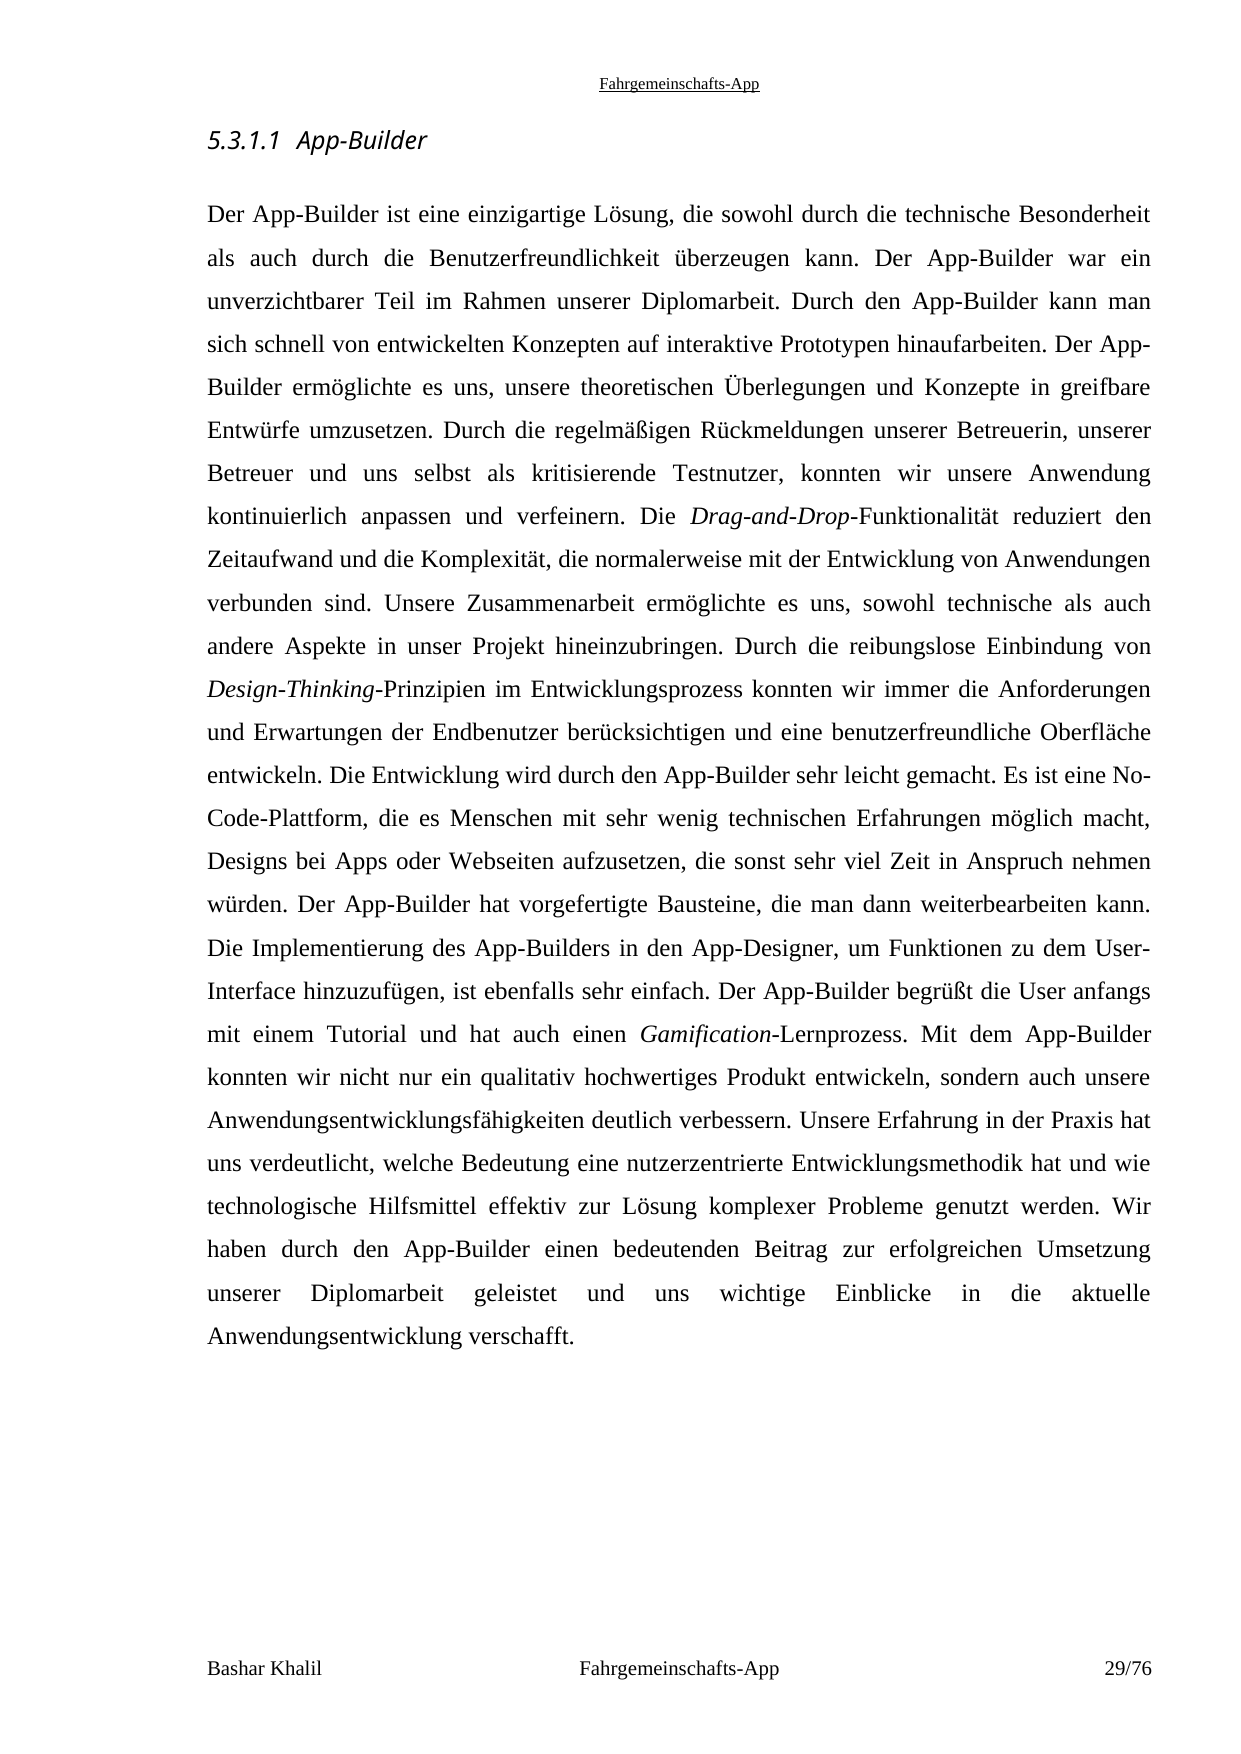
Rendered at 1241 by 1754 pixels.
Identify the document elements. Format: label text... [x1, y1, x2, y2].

subtitle App-Builder [207, 122, 1152, 156]
text Der App-Builder ist eine einzigartige Lösung, die sowohl durch die technische Besonderheit als auch durch die Benutzerfreundlichkeit überzeugen kann. Der App-Builder war ein unverzichtbarer Teil im Rahmen unserer Diplomarbeit. Durch den App-Builder kann man sich schnell von entwickelten Konzepten auf interaktive Prototypen hinaufarbeiten. Der App-Builder ermöglichte es uns, unsere theoretischen Überlegungen und Konzepte in greifbare Entwürfe umzusetzen. Durch die regelmäßigen Rückmeldungen unserer Betreuerin, unserer Betreuer und uns selbst als kritisierende Testnutzer, konnten wir unsere Anwendung kontinuierlich anpassen und verfeinern. Die Drag-and-Drop-Funktionalität reduziert den Zeitaufwand und die Komplexität, die normalerweise mit der Entwicklung von Anwendungen verbunden sind. Unsere Zusammenarbeit ermöglichte es uns, sowohl technische als auch andere Aspekte in unser Projekt hineinzubringen. Durch die reibungslose Einbindung von Design-Thinking-Prinzipien im Entwicklungsprozess konnten wir immer die Anforderungen und Erwartungen der Endbenutzer berücksichtigen und eine benutzerfreundliche Oberfläche entwickeln. Die Entwicklung wird durch den App-Builder sehr leicht gemacht. Es ist eine No-Code-Plattform, die es Menschen mit sehr wenig technischen Erfahrungen möglich macht, Designs bei Apps oder Webseiten aufzusetzen, die sonst sehr viel Zeit in Anspruch nehmen würden. Der App-Builder hat vorgefertigte Bausteine, die man dann weiterbearbeiten kann. Die Implementierung des App-Builders in den App-Designer, um Funktionen zu dem User-Interface hinzuzufügen, ist ebenfalls sehr einfach. Der App-Builder begrüßt die User anfangs mit einem Tutorial und hat auch einen Gamification-Lernprozess. Mit dem App-Builder konnten wir nicht nur ein qualitativ hochwertiges Produkt entwickeln, sondern auch unsere Anwendungsentwicklungsfähigkeiten deutlich verbessern. Unsere Erfahrung in der Praxis hat uns verdeutlicht, welche Bedeutung eine nutzerzentrierte Entwicklungsmethodik hat und wie technologische Hilfsmittel effektiv zur Lösung komplexer Probleme genutzt werden. Wir haben durch den App-Builder einen bedeutenden Beitrag zur erfolgreichen Umsetzung unserer Diplomarbeit geleistet und uns wichtige Einblicke in die aktuelle Anwendungsentwicklung verschafft. [207, 199, 1152, 1349]
